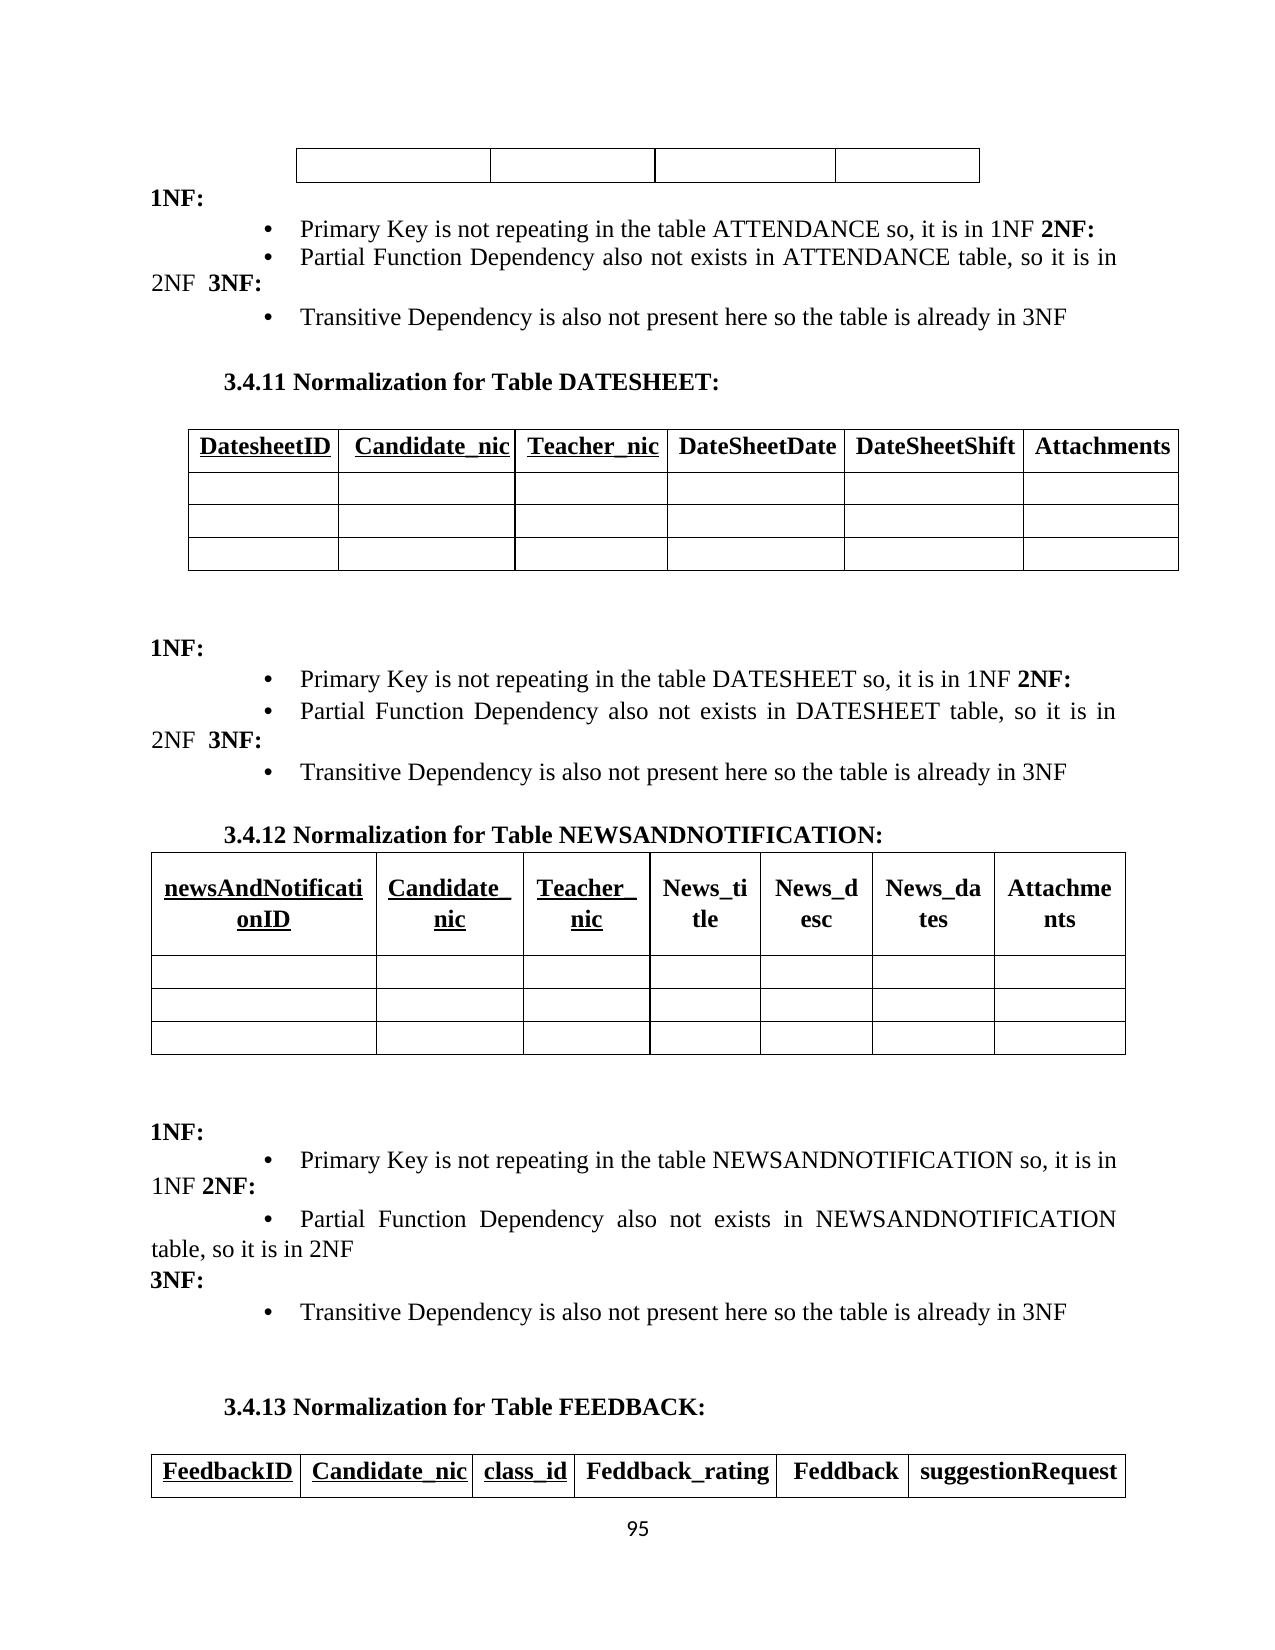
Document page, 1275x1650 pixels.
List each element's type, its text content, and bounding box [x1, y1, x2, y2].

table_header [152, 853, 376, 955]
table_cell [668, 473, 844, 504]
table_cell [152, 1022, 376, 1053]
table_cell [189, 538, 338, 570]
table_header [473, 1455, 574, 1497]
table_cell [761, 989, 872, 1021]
text 1NF: [150, 183, 1130, 212]
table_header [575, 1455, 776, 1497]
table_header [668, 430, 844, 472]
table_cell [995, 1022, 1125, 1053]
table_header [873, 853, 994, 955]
list Transitive Dependency is also not present here so the table is already in 3NF [151, 756, 1118, 785]
list Primary Key is not repeating in the table DATESHEET so, it is in 1NF 2NF: [151, 664, 1118, 693]
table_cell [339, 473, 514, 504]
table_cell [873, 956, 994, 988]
list Primary Key is not repeating in the table NEWSANDNOTIFICATION so, it is in 1NF 2NF: [151, 1148, 1118, 1200]
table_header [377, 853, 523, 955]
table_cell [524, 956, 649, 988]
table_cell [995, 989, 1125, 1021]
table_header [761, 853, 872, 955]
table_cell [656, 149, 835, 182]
list Transitive Dependency is also not present here so the table is already in 3NF [151, 301, 1118, 330]
text 3NF: [150, 1265, 1130, 1294]
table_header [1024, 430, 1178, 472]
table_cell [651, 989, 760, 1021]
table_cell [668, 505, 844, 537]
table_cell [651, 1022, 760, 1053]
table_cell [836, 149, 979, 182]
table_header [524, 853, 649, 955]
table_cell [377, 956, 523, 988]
text 3.4.12 Normalization for Table NEWSANDNOTIFICATION: [223, 821, 1130, 849]
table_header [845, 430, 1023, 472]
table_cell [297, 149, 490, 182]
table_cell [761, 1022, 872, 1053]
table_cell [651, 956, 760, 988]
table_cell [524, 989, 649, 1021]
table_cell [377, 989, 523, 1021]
list Partial Function Dependency also not exists in NEWSANDNOTIFICATION table, so it is in 2NF [151, 1204, 1118, 1263]
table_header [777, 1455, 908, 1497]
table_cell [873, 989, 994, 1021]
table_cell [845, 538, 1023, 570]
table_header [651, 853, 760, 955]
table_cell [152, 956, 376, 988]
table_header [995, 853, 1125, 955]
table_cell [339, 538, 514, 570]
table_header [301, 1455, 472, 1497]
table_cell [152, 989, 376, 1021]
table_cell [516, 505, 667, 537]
list Partial Function Dependency also not exists in DATESHEET table, so it is in 2NF 3NF: [151, 696, 1118, 754]
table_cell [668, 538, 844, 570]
list Primary Key is not repeating in the table ATTENDANCE so, it is in 1NF 2NF: [151, 214, 1118, 243]
text 1NF: [150, 633, 1130, 662]
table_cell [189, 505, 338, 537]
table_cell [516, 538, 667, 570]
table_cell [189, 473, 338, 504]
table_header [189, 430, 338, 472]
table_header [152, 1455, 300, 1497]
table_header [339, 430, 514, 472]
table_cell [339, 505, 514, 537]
text 1NF: [150, 1117, 1130, 1145]
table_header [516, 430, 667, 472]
list Partial Function Dependency also not exists in ATTENDANCE table, so it is in 2NF 3NF: [151, 245, 1118, 297]
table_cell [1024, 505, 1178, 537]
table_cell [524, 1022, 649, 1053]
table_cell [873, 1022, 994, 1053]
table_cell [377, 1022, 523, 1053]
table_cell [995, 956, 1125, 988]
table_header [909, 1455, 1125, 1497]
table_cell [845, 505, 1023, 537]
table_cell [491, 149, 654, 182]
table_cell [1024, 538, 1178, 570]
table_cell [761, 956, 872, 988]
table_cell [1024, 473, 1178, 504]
text 3.4.11 Normalization for Table DATESHEET: [223, 367, 1130, 396]
text 3.4.13 Normalization for Table FEEDBACK: [223, 1392, 1130, 1420]
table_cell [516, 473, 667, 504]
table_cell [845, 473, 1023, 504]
list Transitive Dependency is also not present here so the table is already in 3NF [151, 1296, 1118, 1325]
